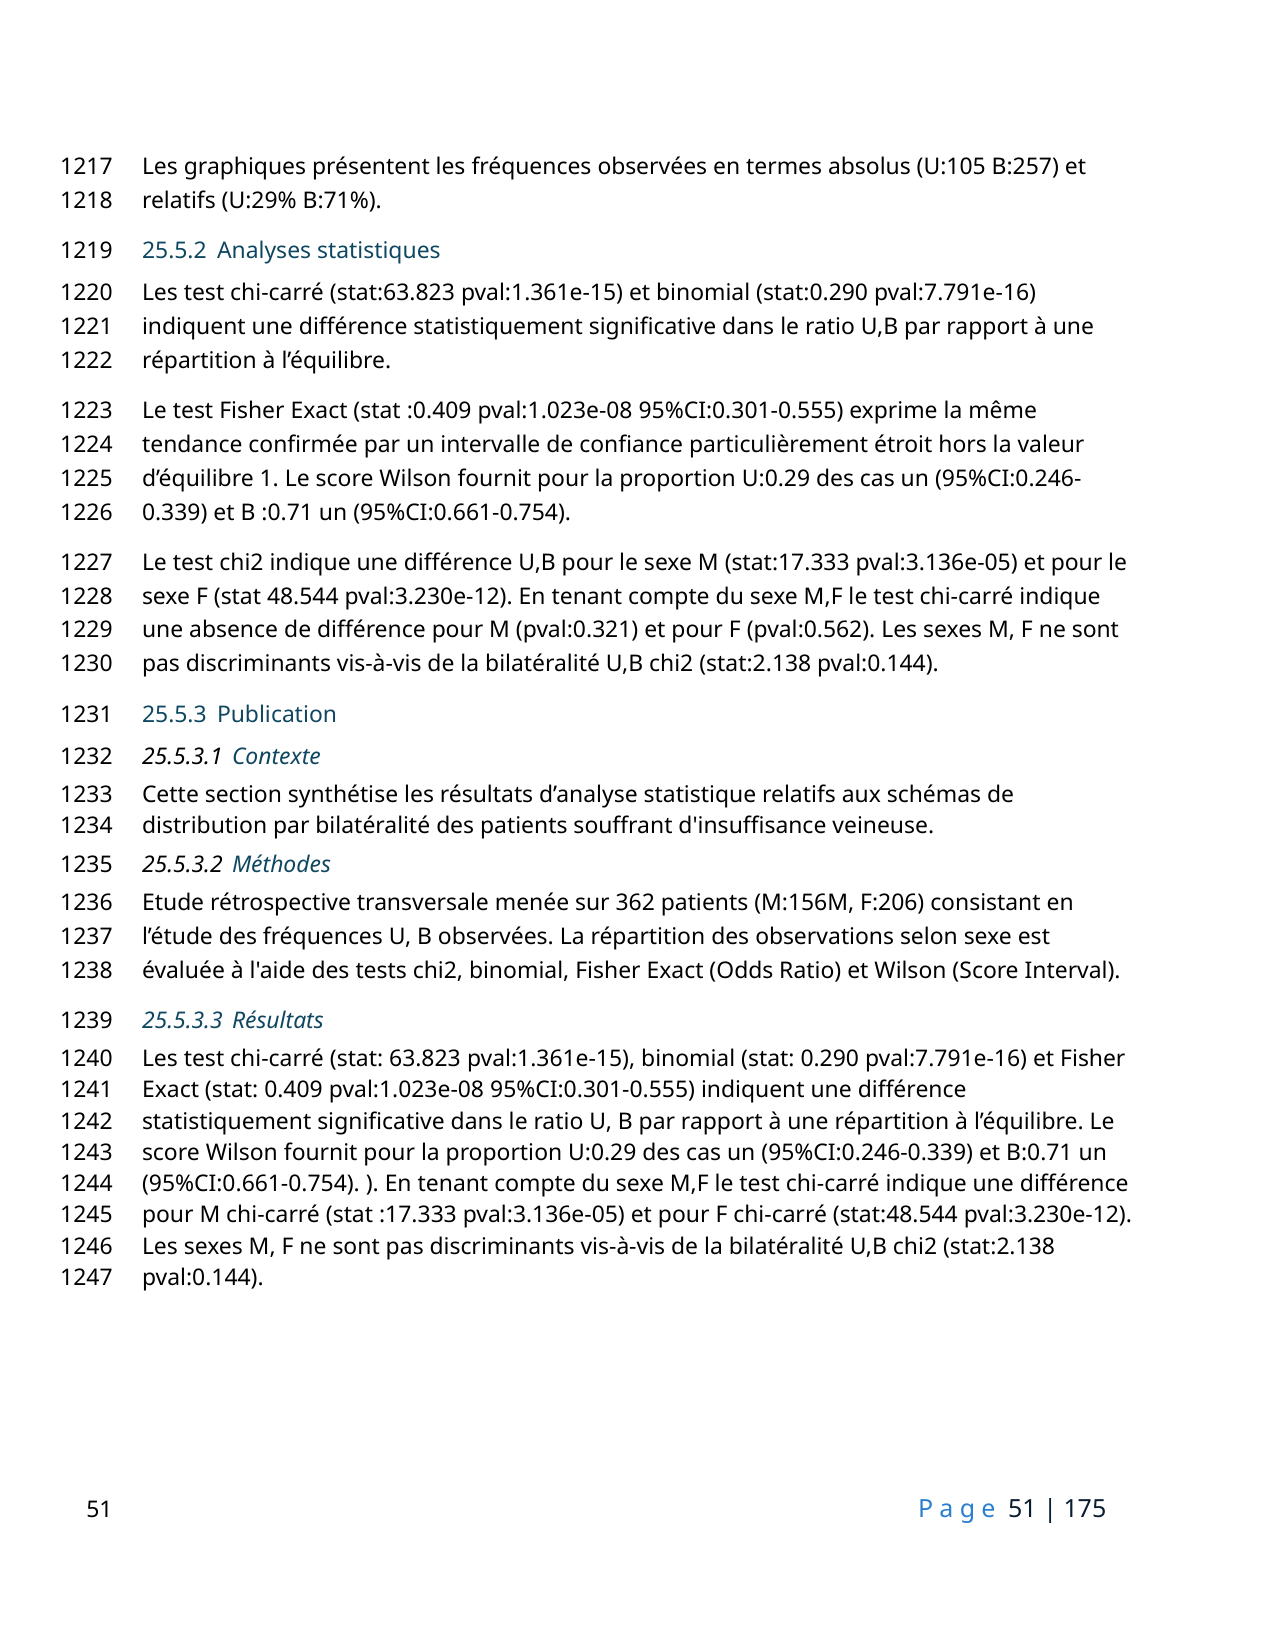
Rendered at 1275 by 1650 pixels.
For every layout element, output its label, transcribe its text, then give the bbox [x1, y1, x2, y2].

text Les test chi-carré (stat: 63.823 pval:1.361e-15), binomial (stat: 0.290 pval:7.791e-16) et Fisher Exact (stat: 0.409 pval:1.023e-08 95%CI:0.301-0.555) indiquent une différence statistiquement significative dans le ratio U, B par rapport à une répartition à l’équilibre. Le score Wilson fournit pour la proportion U:0.29 des cas un (95%CI:0.246-0.339) et B:0.71 un (95%CI:0.661-0.754). ). En tenant compte du sexe M,F le test chi-carré indique une différence pour M chi-carré (stat :17.333 pval:3.136e-05) et pour F chi-carré (stat:48.544 pval:3.230e-12). Les sexes M, F ne sont pas discriminants vis-à-vis de la bilatéralité U,B chi2 (stat:2.138 pval:0.144). [142, 1042, 1133, 1292]
subtitle Analyses statistiques [142, 234, 1133, 265]
subtitle Méthodes [142, 848, 1133, 879]
text Le test chi2 indique une différence U,B pour le sexe M (stat:17.333 pval:3.136e-05) et pour le sexe F (stat 48.544 pval:3.230e-12). En tenant compte du sexe M,F le test chi-carré indique une absence de différence pour M (pval:0.321) et pour F (pval:0.562). Les sexes M, F ne sont pas discriminants vis-à-vis de la bilatéralité U,B chi2 (stat:2.138 pval:0.144). [142, 546, 1133, 678]
subtitle Contexte [142, 739, 1133, 771]
text Les graphiques présentent les fréquences observées en termes absolus (U:105 B:257) et relatifs (U:29% B:71%). [142, 150, 1133, 215]
text Le test Fisher Exact (stat :0.409 pval:1.023e-08 95%CI:0.301-0.555) exprime la même tendance confirmée par un intervalle de confiance particulièrement étroit hors la valeur d’équilibre 1. Le score Wilson fournit pour la proportion U:0.29 des cas un (95%CI:0.246-0.339) et B :0.71 un (95%CI:0.661-0.754). [142, 394, 1133, 527]
subtitle Résultats [142, 1004, 1133, 1035]
text Les test chi-carré (stat:63.823 pval:1.361e-15) et binomial (stat:0.290 pval:7.791e-16) indiquent une différence statistiquement significative dans le ratio U,B par rapport à une répartition à l’équilibre. [142, 276, 1133, 375]
subtitle Publication [142, 697, 1133, 729]
text Etude rétrospective transversale menée sur 362 patients (M:156M, F:206) consistant en l’étude des fréquences U, B observées. La répartition des observations selon sexe est évaluée à l'aide des tests chi2, binomial, Fisher Exact (Odds Ratio) et Wilson (Score Interval). [142, 886, 1133, 985]
text Cette section synthétise les résultats d’analyse statistique relatifs aux schémas de distribution par bilatéralité des patients souffrant d'insuffisance veineuse. [142, 777, 1133, 840]
